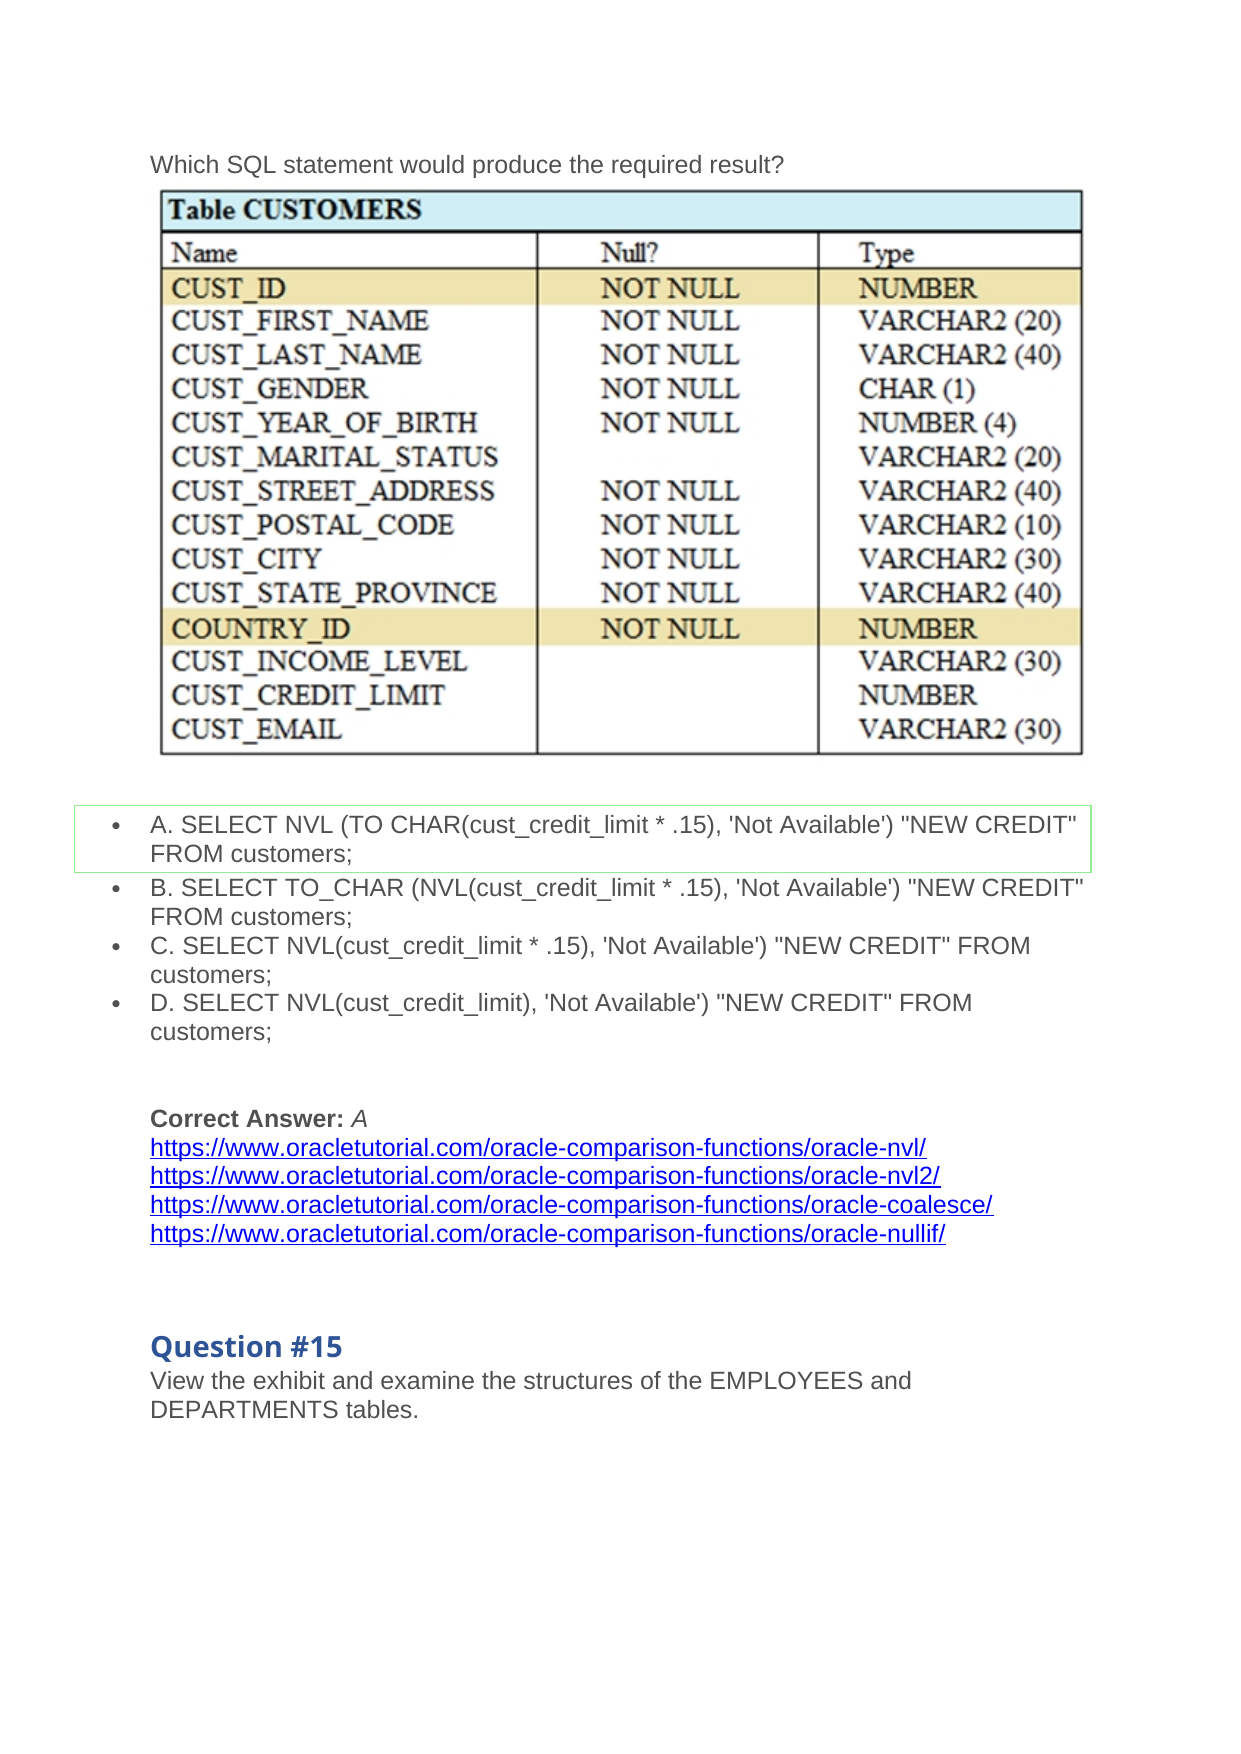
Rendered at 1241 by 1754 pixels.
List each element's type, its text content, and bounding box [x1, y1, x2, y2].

text https://www.oracletutorial.com/oracle-comparison-functions/oracle-nullif/ [150, 1219, 1090, 1248]
list C. SELECT NVL(cust_credit_limit * .15), 'Not Available') "NEW CREDIT" FROM customers; [112, 931, 1090, 988]
subtitle Question #15 [150, 1326, 1090, 1366]
text Correct Answer: A https://www.oracletutorial.com/oracle-comparison-functions/oracle-nvl/ [150, 1104, 1090, 1161]
list B. SELECT TO_CHAR (NVL(cust_credit_limit * .15), 'Not Available') "NEW CREDIT" FROM customers; [112, 873, 1090, 931]
picture [150, 178, 1090, 764]
list D. SELECT NVL(cust_credit_limit), 'Not Available') "NEW CREDIT" FROM customers; [112, 988, 1090, 1046]
list A. SELECT NVL (TO CHAR(cust_credit_limit * .15), 'Not Available') "NEW CREDIT" FROM customers; [75, 806, 1090, 872]
text View the Exhibit and examine the structure of CUSTOMERS table. Using the CUSTOMERS table, you need to generate a report that shows an increase in the credit limit by 15% for all customers. Customers whose credit limit has not been entered should have the message "Not Available" displayed. Which SQL statement would produce the required result? [150, 150, 1090, 178]
text View the exhibit and examine the structures of the EMPLOYEES and DEPARTMENTS tables. You want to update EMPLOYEES table as follows: ✑ Update only those employees who work in Boston or Seattle (locations 2900 and 2700). ✑ Set department_id for these employees to the department_id corresponding to London (location_id 2100). ✑ Set the employees' salary in location_id 2100 to 1.1 times the average salary of their department. ✑ Set the employees' commission in location_id 2100 to 1.5 times the average commission of their department. You issue the following command: What is outcome? [150, 1366, 1090, 1423]
text https://www.oracletutorial.com/oracle-comparison-functions/oracle-nvl2/ [150, 1161, 1090, 1190]
text https://www.oracletutorial.com/oracle-comparison-functions/oracle-coalesce/ [150, 1190, 1090, 1219]
